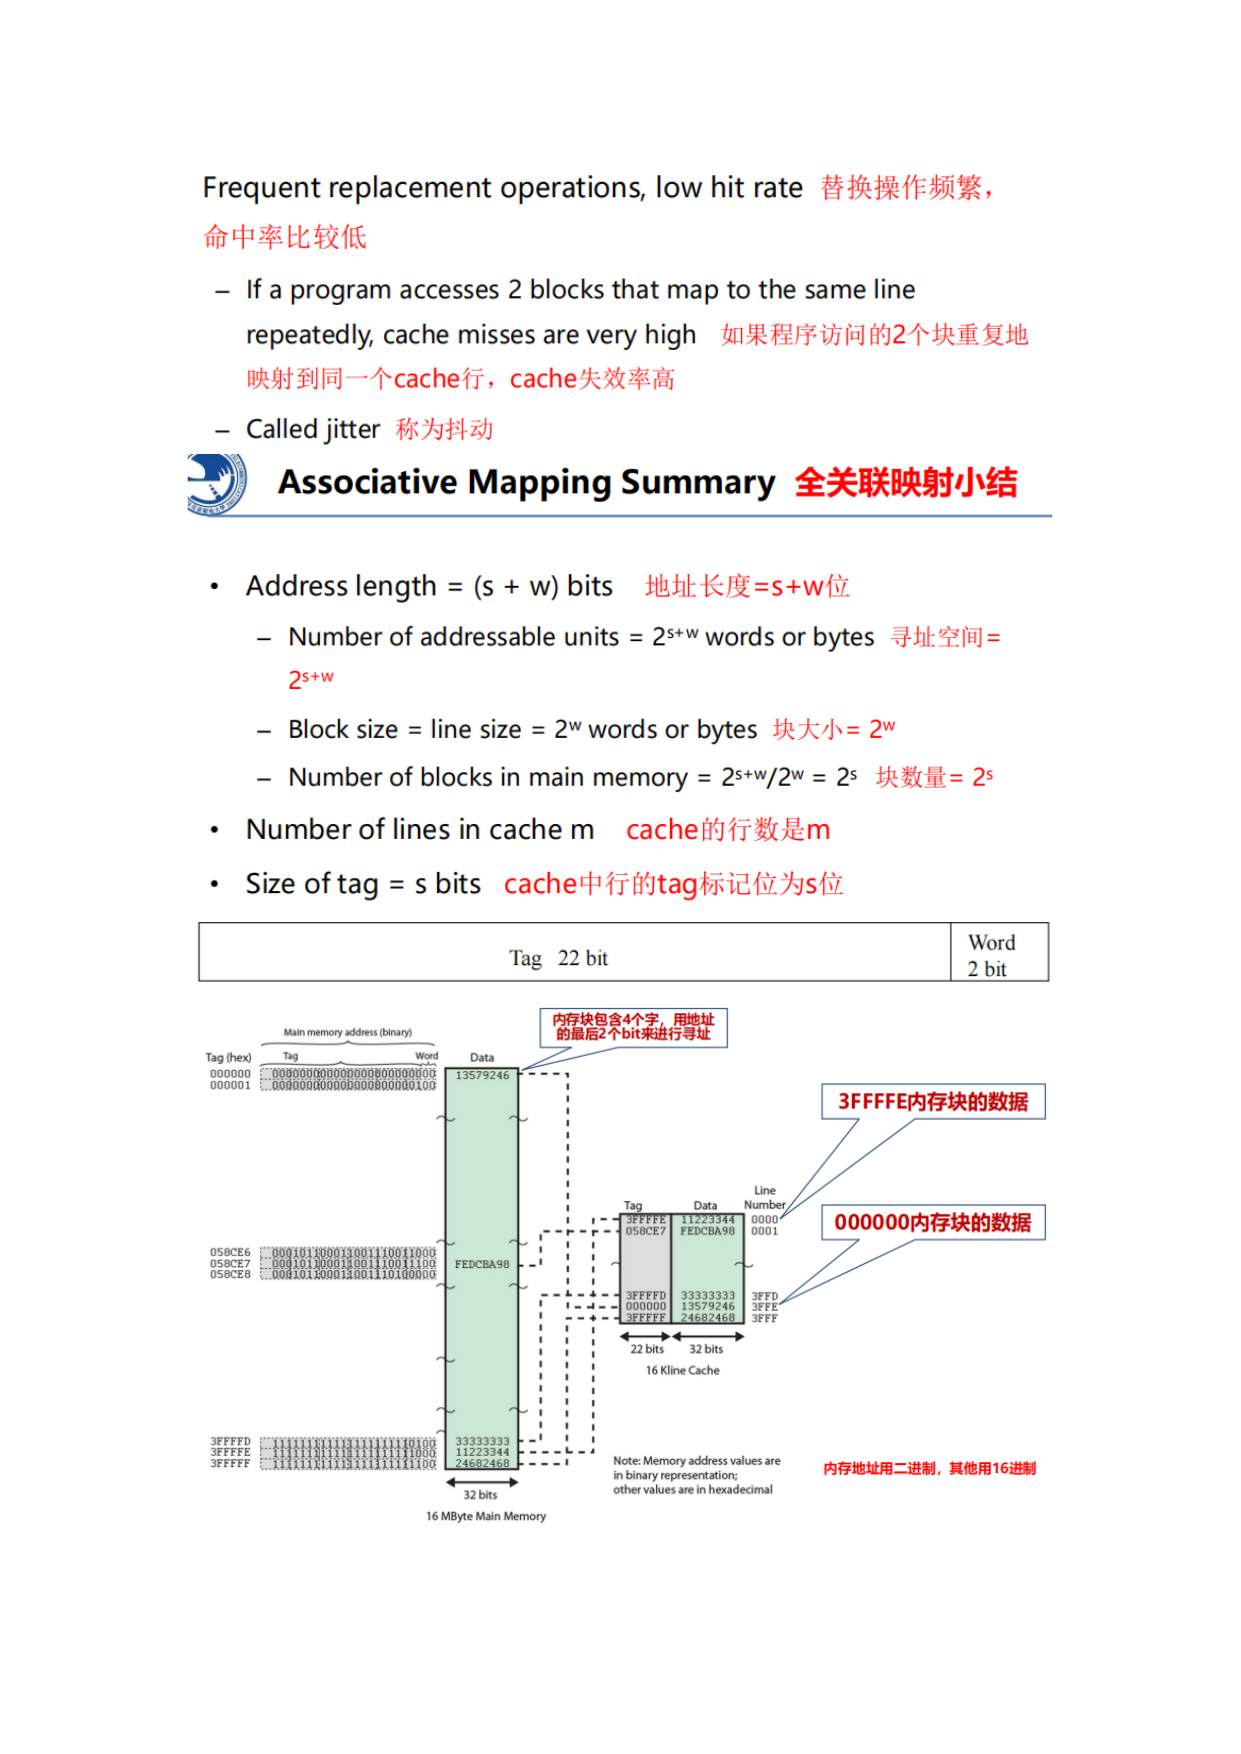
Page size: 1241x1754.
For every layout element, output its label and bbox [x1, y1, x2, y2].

picture [187, 162, 1053, 450]
picture [187, 454, 1053, 907]
picture [187, 909, 1052, 985]
picture [187, 1007, 1053, 1526]
